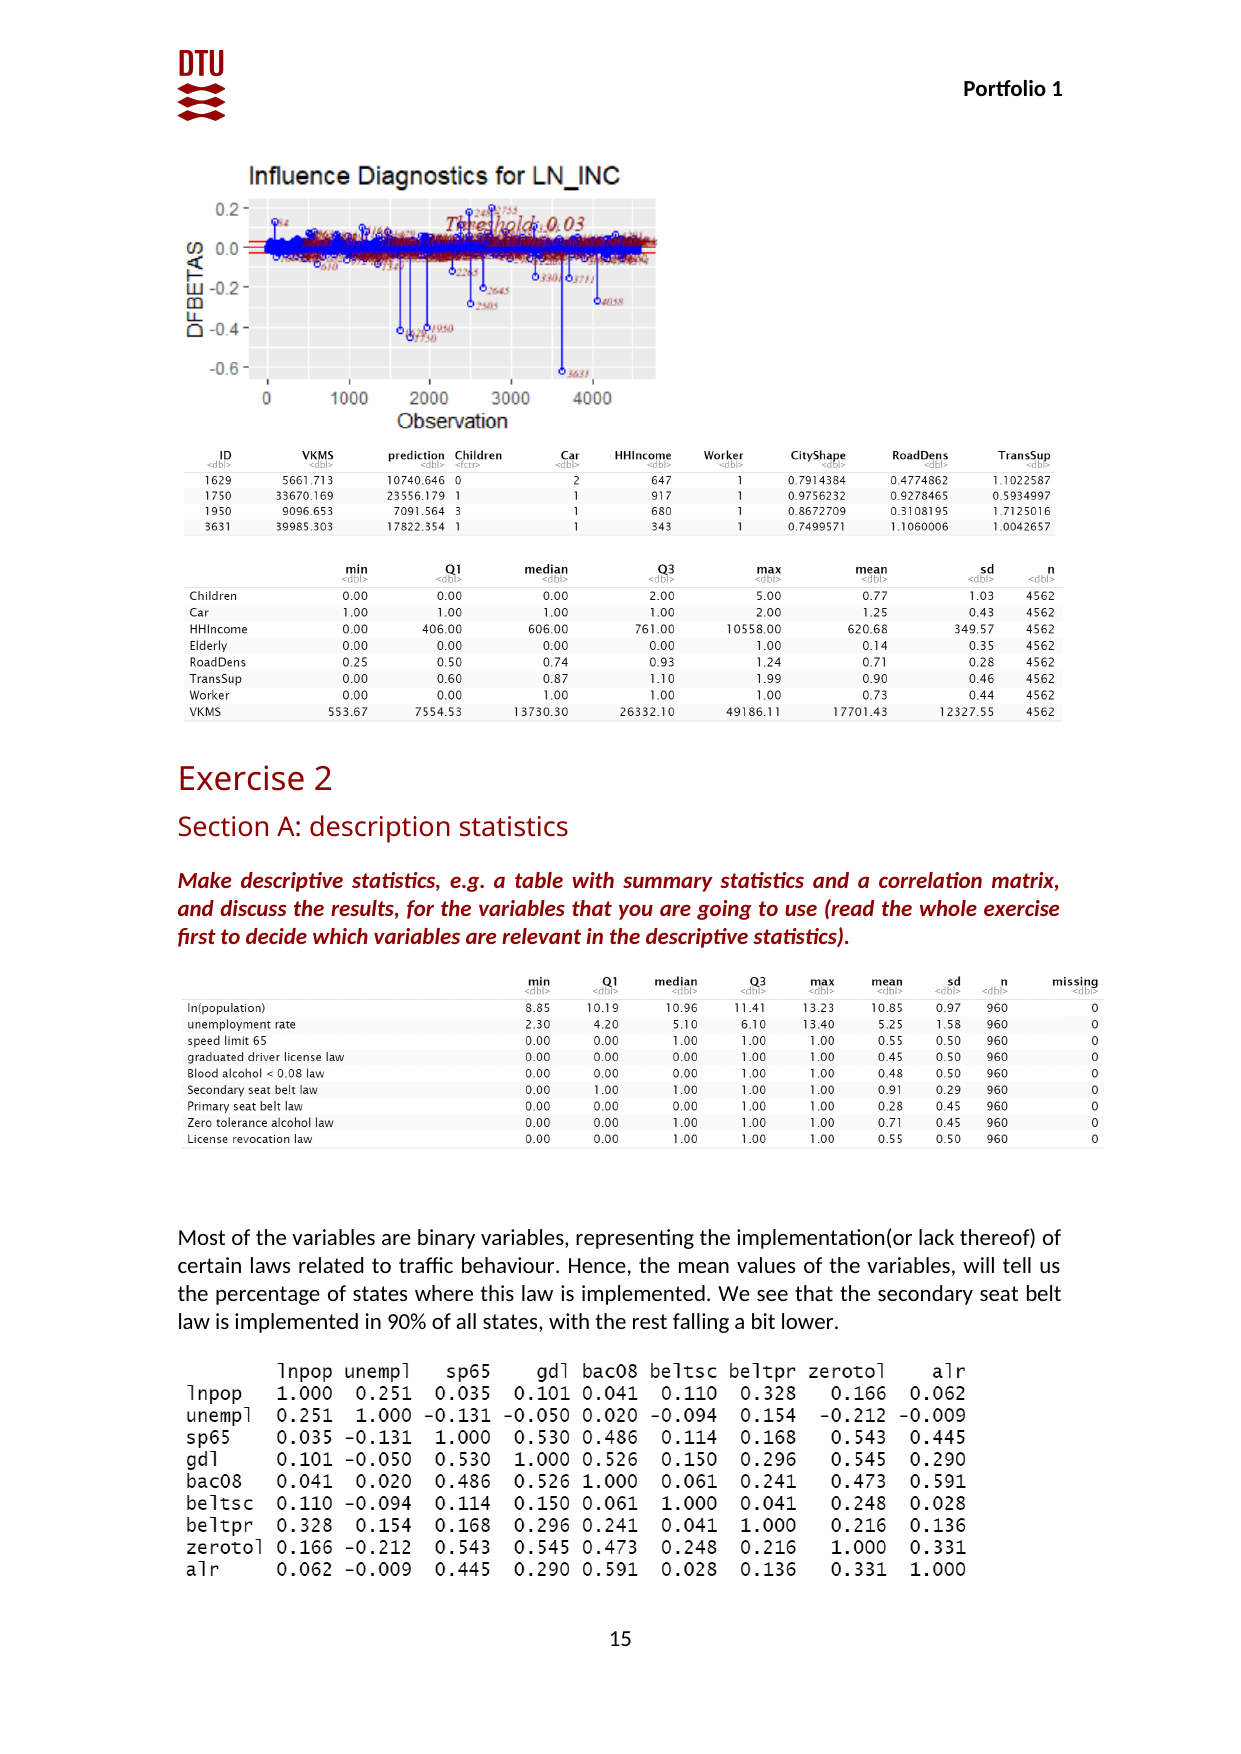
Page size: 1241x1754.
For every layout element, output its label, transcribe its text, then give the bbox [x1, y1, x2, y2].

subtitle Section A: description statistics [177, 807, 1063, 844]
picture [177, 50, 225, 121]
text Make descriptive statistics, e.g. a table with summary statistics and a correlation matrix, and discuss the results, for the variables that you are going to use (read the whole exercise first to decide which variables are relevant in the descriptive statistics). [177, 866, 1063, 950]
picture [177, 968, 1114, 1154]
picture [177, 558, 1063, 727]
subtitle Exercise 2 [177, 754, 1063, 800]
picture [177, 1353, 982, 1584]
picture [177, 444, 1063, 540]
picture [177, 147, 690, 442]
text Most of the variables are binary variables, representing the implementation(or lack thereof) of certain laws related to traffic behaviour. Hence, the mean values of the variables, will tell us the percentage of states where this law is implemented. We see that the secondary seat belt law is implemented in 90% of all states, with the rest falling a bit lower. [177, 1223, 1063, 1335]
